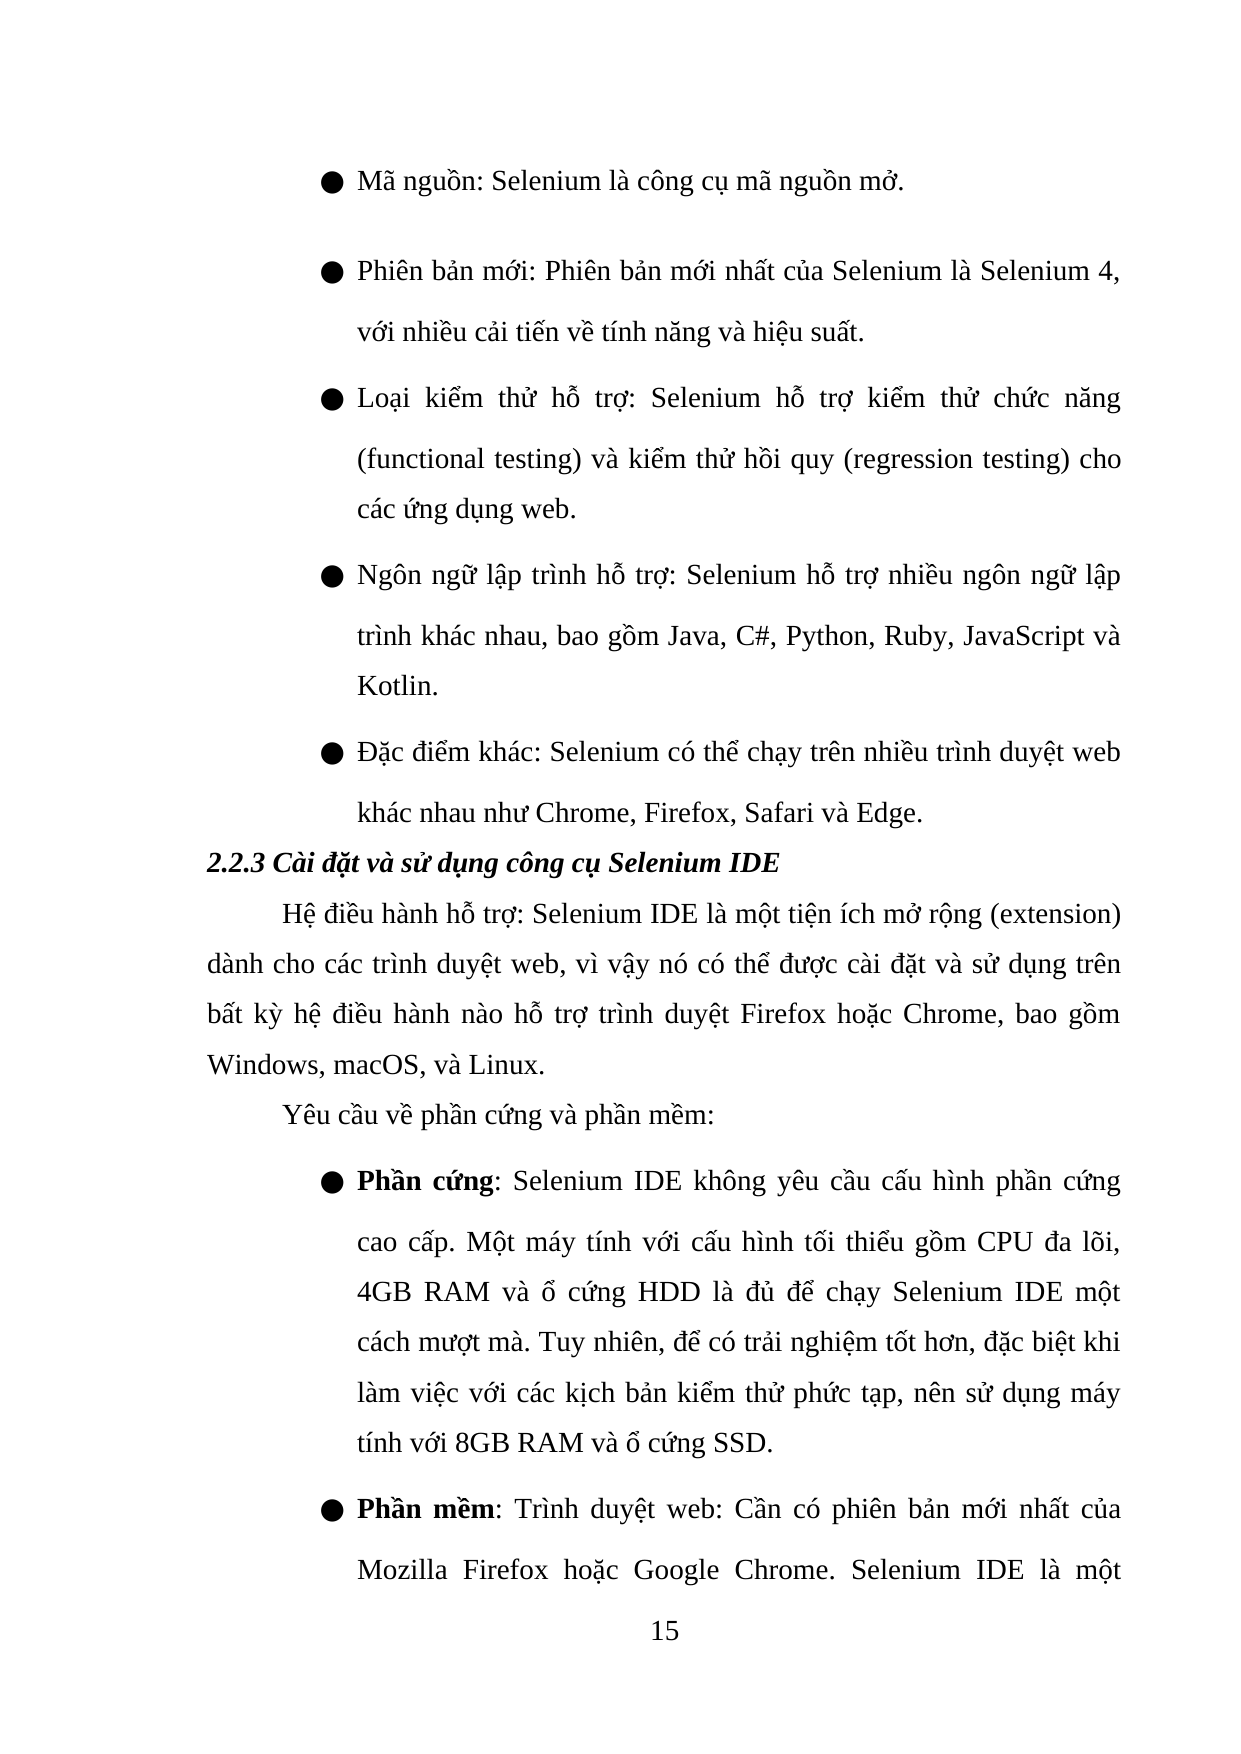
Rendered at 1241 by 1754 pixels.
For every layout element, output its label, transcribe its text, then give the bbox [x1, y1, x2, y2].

list Phần cứng: Selenium IDE không yêu cầu cấu hình phần cứng cao cấp. Một máy tính với cấu hình tối thiểu gồm CPU đa lõi, 4GB RAM và ổ cứng HDD là đủ để chạy Selenium IDE một cách mượt mà. Tuy nhiên, để có trải nghiệm tốt hơn, đặc biệt khi làm việc với các kịch bản kiểm thử phức tạp, nên sử dụng máy tính với 8GB RAM và ổ cứng SSD. [319, 1147, 1122, 1459]
list Loại kiểm thử hỗ trợ: Selenium hỗ trợ kiểm thử chức năng (functional testing) và kiểm thử hồi quy (regression testing) cho các ứng dụng web. [319, 364, 1122, 525]
text Hệ điều hành hỗ trợ: Selenium IDE là một tiện ích mở rộng (extension) dành cho các trình duyệt web, vì vậy nó có thể được cài đặt và sử dụng trên bất kỳ hệ điều hành nào hỗ trợ trình duyệt Firefox hoặc Chrome, bao gồm Windows, macOS, và Linux. [207, 896, 1122, 1080]
list Ngôn ngữ lập trình hỗ trợ: Selenium hỗ trợ nhiều ngôn ngữ lập trình khác nhau, bao gồm Java, C#, Python, Ruby, JavaScript và Kotlin. [319, 541, 1122, 702]
subtitle 2.2.3 Cài đặt và sử dụng công cụ Selenium IDE [207, 846, 1122, 879]
list Mã nguồn: Selenium là công cụ mã nguồn mở. [319, 148, 1122, 207]
list Đặc điểm khác: Selenium có thể chạy trên nhiều trình duyệt web khác nhau như Chrome, Firefox, Safari và Edge. [319, 719, 1122, 829]
list Phiên bản mới: Phiên bản mới nhất của Selenium là Selenium 4, với nhiều cải tiến về tính năng và hiệu suất. [319, 237, 1122, 347]
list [319, 1476, 1122, 1586]
text Yêu cầu về phần cứng và phần mềm: [207, 1097, 1122, 1131]
